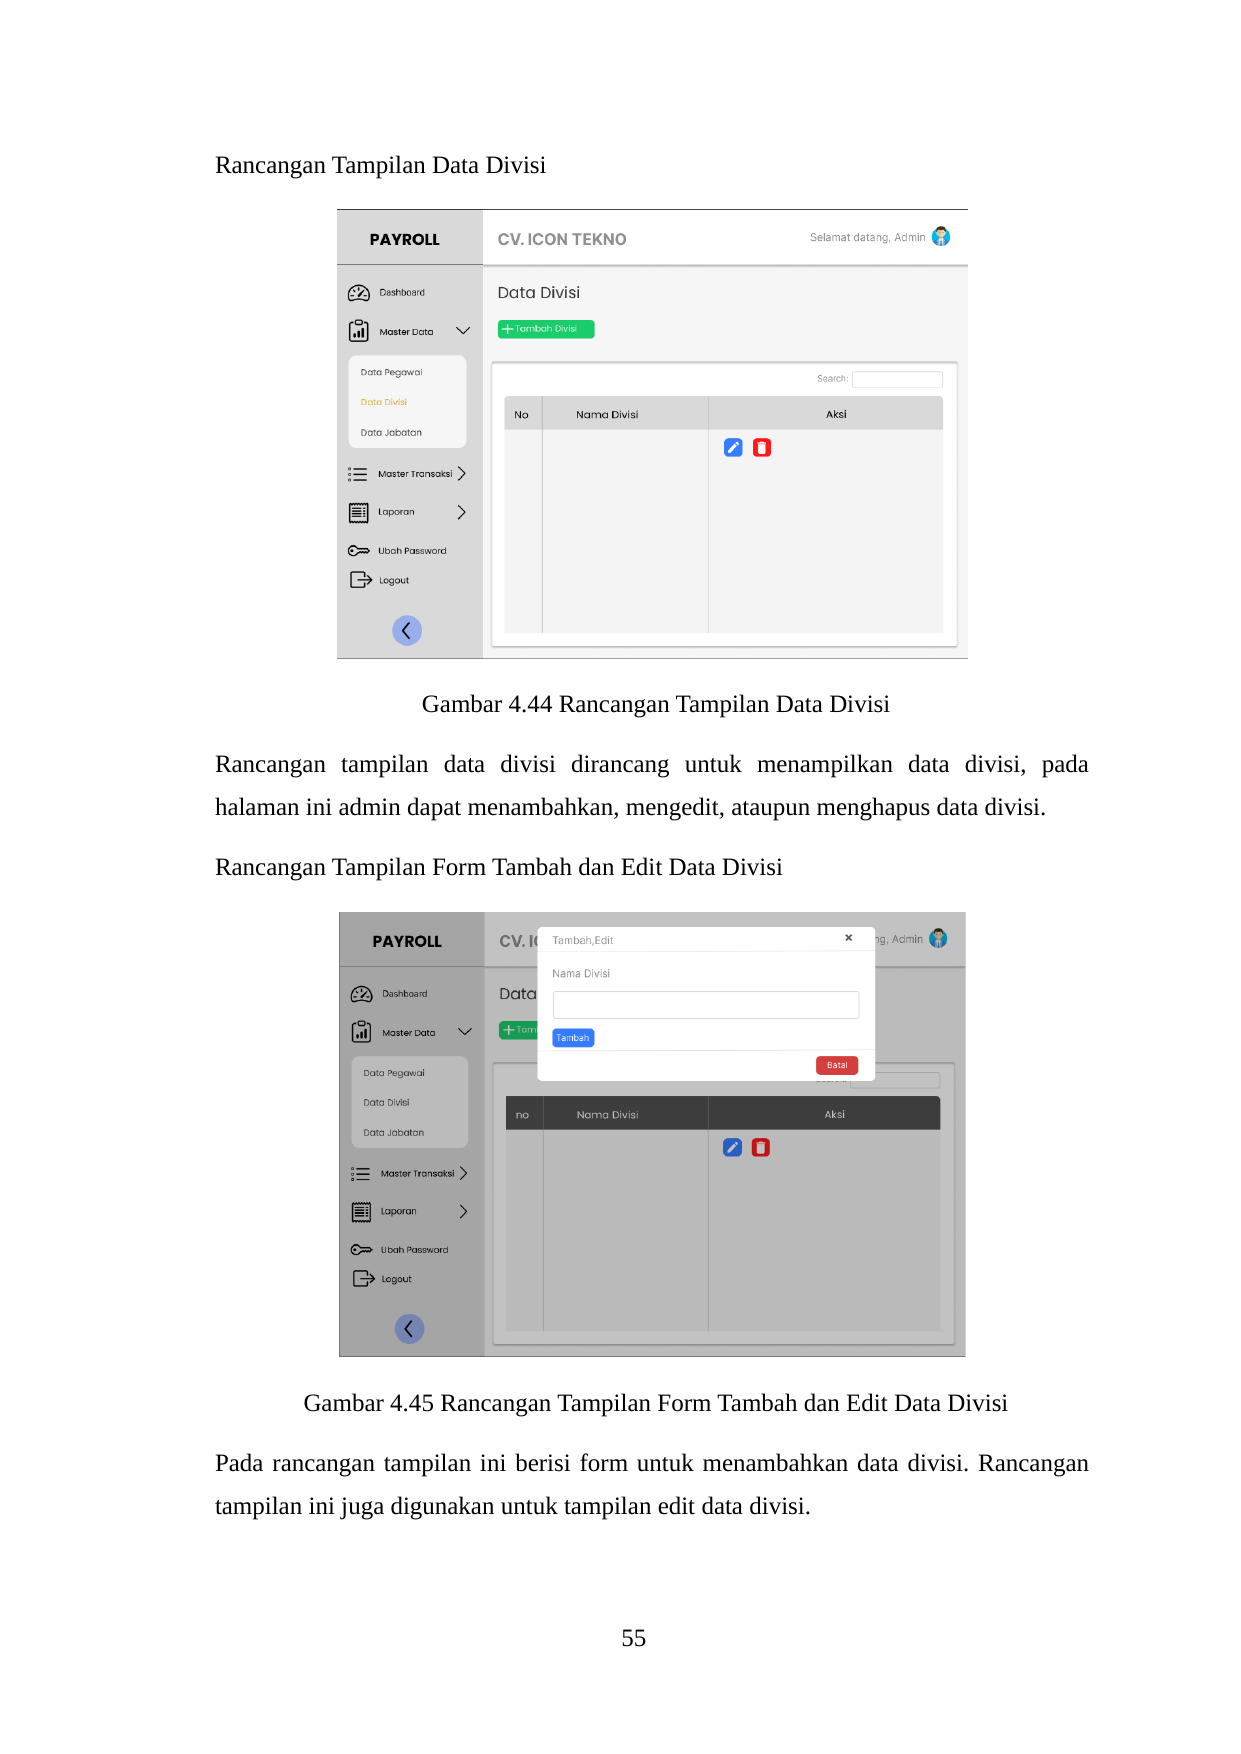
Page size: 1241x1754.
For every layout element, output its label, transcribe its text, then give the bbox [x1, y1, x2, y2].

text Gambar 4.45 Rancangan Tampilan Form Tambah dan Edit Data Divisi [177, 1388, 1090, 1417]
text Rancangan Tampilan Data Divisi [215, 150, 1090, 179]
picture [337, 209, 968, 659]
text Gambar 4.44 Rancangan Tampilan Data Divisi [177, 689, 1090, 718]
text Pada rancangan tampilan ini berisi form untuk menambahkan data divisi. Rancangan tampilan ini juga digunakan untuk tampilan edit data divisi. [215, 1448, 1090, 1520]
text Rancangan Tampilan Form Tambah dan Edit Data Divisi [215, 852, 1090, 881]
picture [339, 912, 966, 1357]
text Rancangan tampilan data divisi dirancang untuk menampilkan data divisi, pada halaman ini admin dapat menambahkan, mengedit, ataupun menghapus data divisi. [215, 749, 1090, 821]
